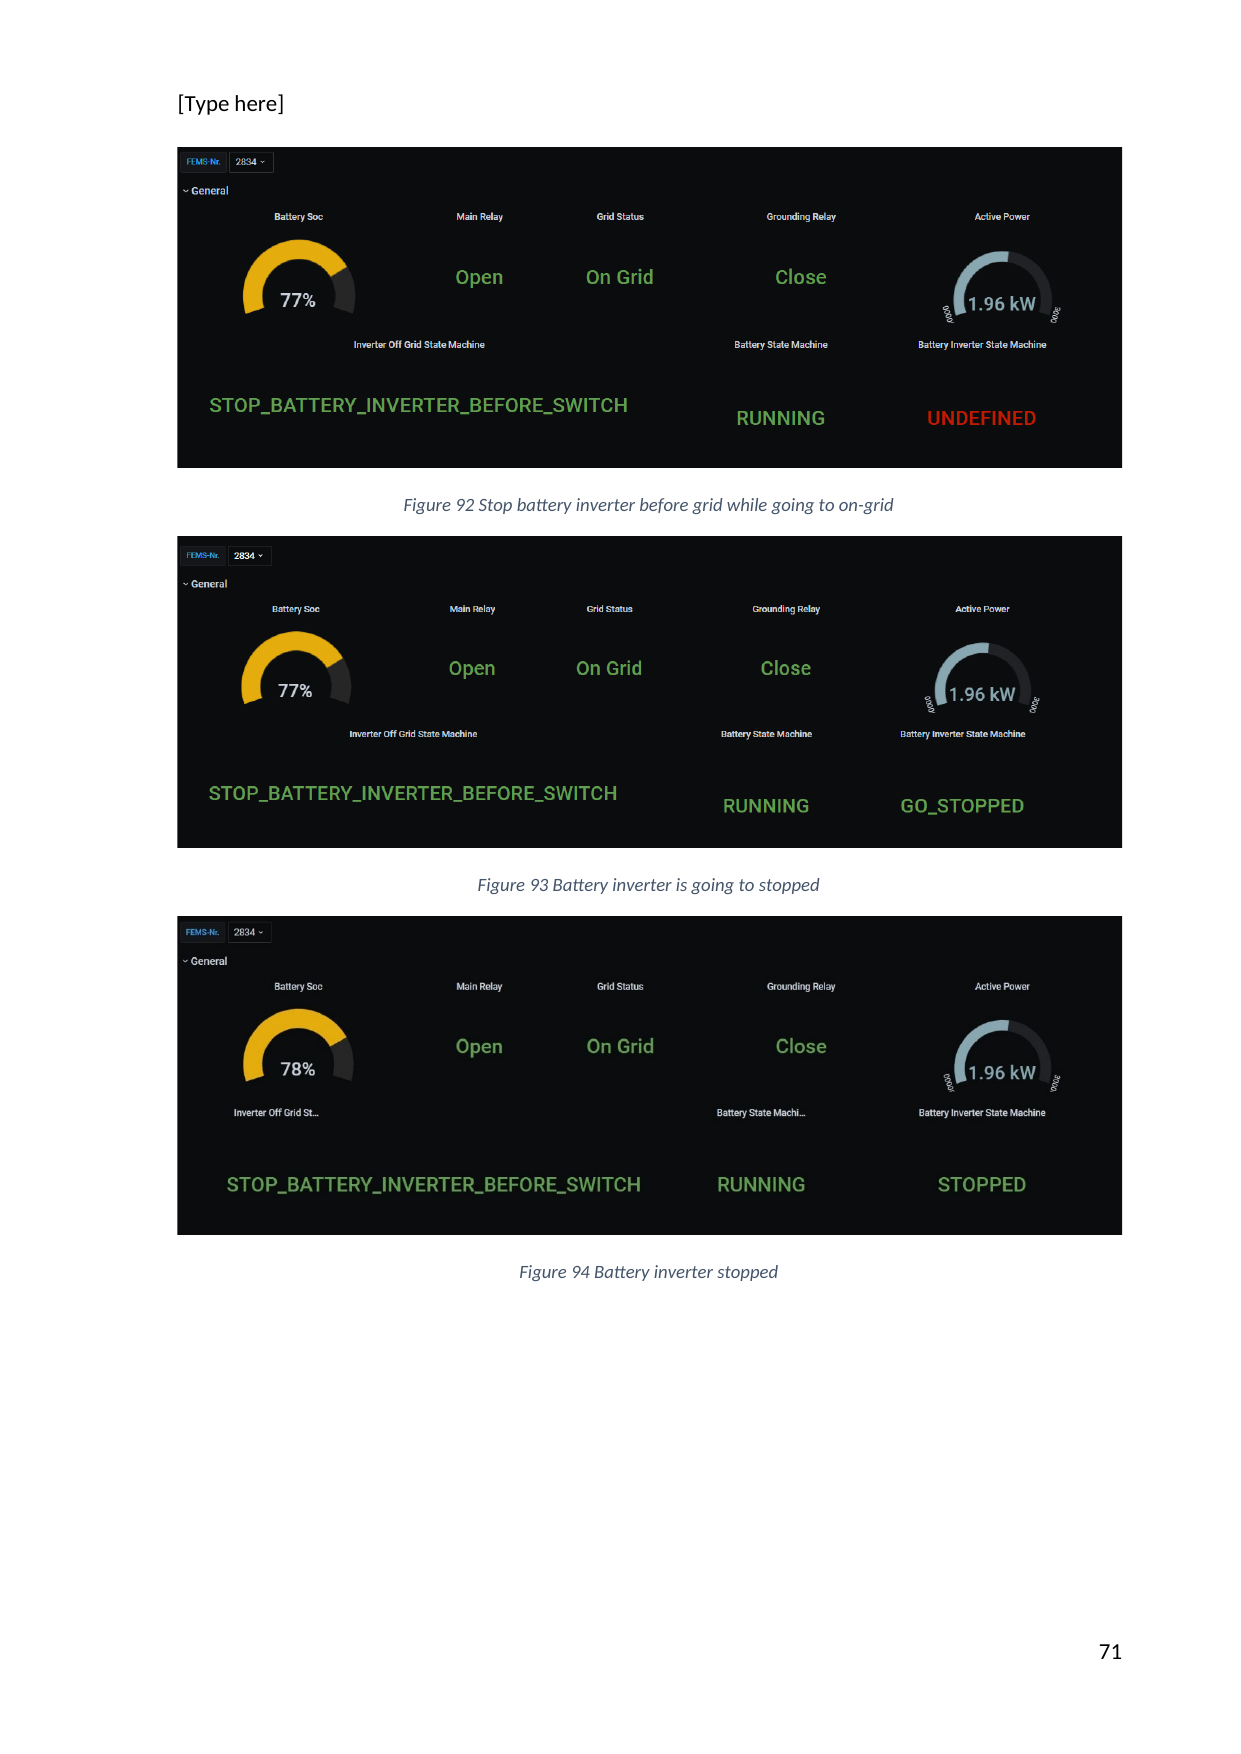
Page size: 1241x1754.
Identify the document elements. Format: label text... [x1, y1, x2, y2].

picture [177, 536, 1123, 848]
text Figure 94 Battery inverter stopped [177, 1260, 1122, 1283]
picture [177, 147, 1123, 468]
text Figure 92 Stop battery inverter before grid while going to on-grid [177, 493, 1122, 516]
picture [177, 916, 1123, 1235]
text Figure 93 Battery inverter is going to stopped [177, 873, 1122, 896]
